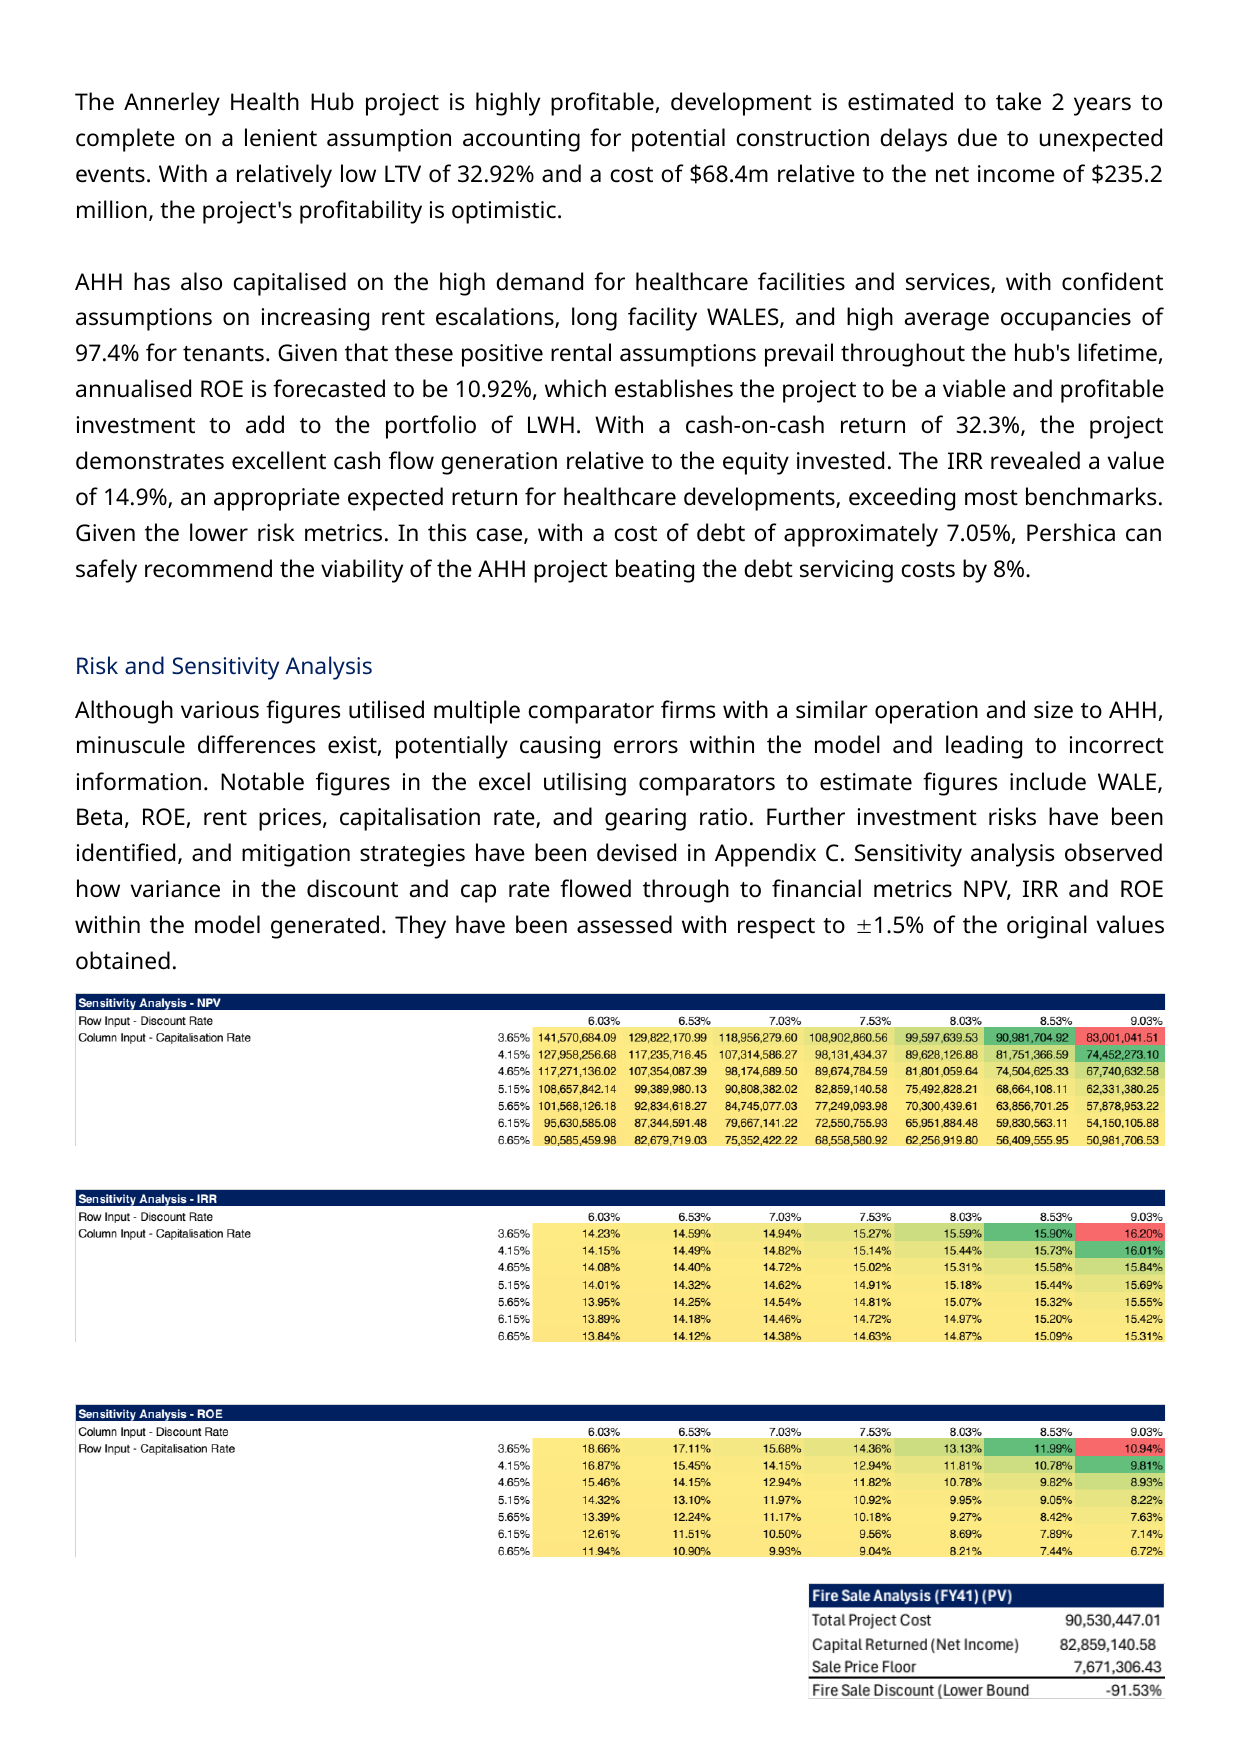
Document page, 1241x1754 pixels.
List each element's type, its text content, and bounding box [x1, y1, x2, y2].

subtitle Risk and Sensitivity Analysis [75, 650, 1165, 681]
text Although various figures utilised multiple comparator firms with a similar operation and size to AHH, minuscule differences exist, potentially causing errors within the model and leading to incorrect information. Notable figures in the excel utilising comparators to estimate figures include WALE, Beta, ROE, rent prices, capitalisation rate, and gearing ratio. Further investment risks have been identified, and mitigation strategies have been devised in Appendix C. Sensitivity analysis observed how variance in the discount and cap rate flowed through to financial metrics NPV, IRR and ROE within the model generated. They have been assessed with respect to ±1.5% of the original values obtained. [75, 693, 1165, 976]
text AHH has also capitalised on the high demand for healthcare facilities and services, with confident assumptions on increasing rent escalations, long facility WALES, and high average occupancies of 97.4% for tenants. Given that these positive rental assumptions prevail throughout the hub's lifetime, annualised ROE is forecasted to be 10.92%, which establishes the project to be a viable and profitable investment to add to the portfolio of LWH. With a cash-on-cash return of 32.3%, the project demonstrates excellent cash flow generation relative to the equity invested. The IRR revealed a value of 14.9%, an appropriate expected return for healthcare developments, exceeding most benchmarks. Given the lower risk metrics. In this case, with a cost of debt of approximately 7.05%, Pershica can safely recommend the viability of the AHH project beating the debt servicing costs by 8%. [75, 265, 1165, 584]
text The Annerley Health Hub project is highly profitable, development is estimated to take 2 years to complete on a lenient assumption accounting for potential construction delays due to unexpected events. With a relatively low LTV of 32.92% and a cost of $68.4m relative to the net income of $235.2 million, the project's profitability is optimistic. [75, 86, 1165, 225]
